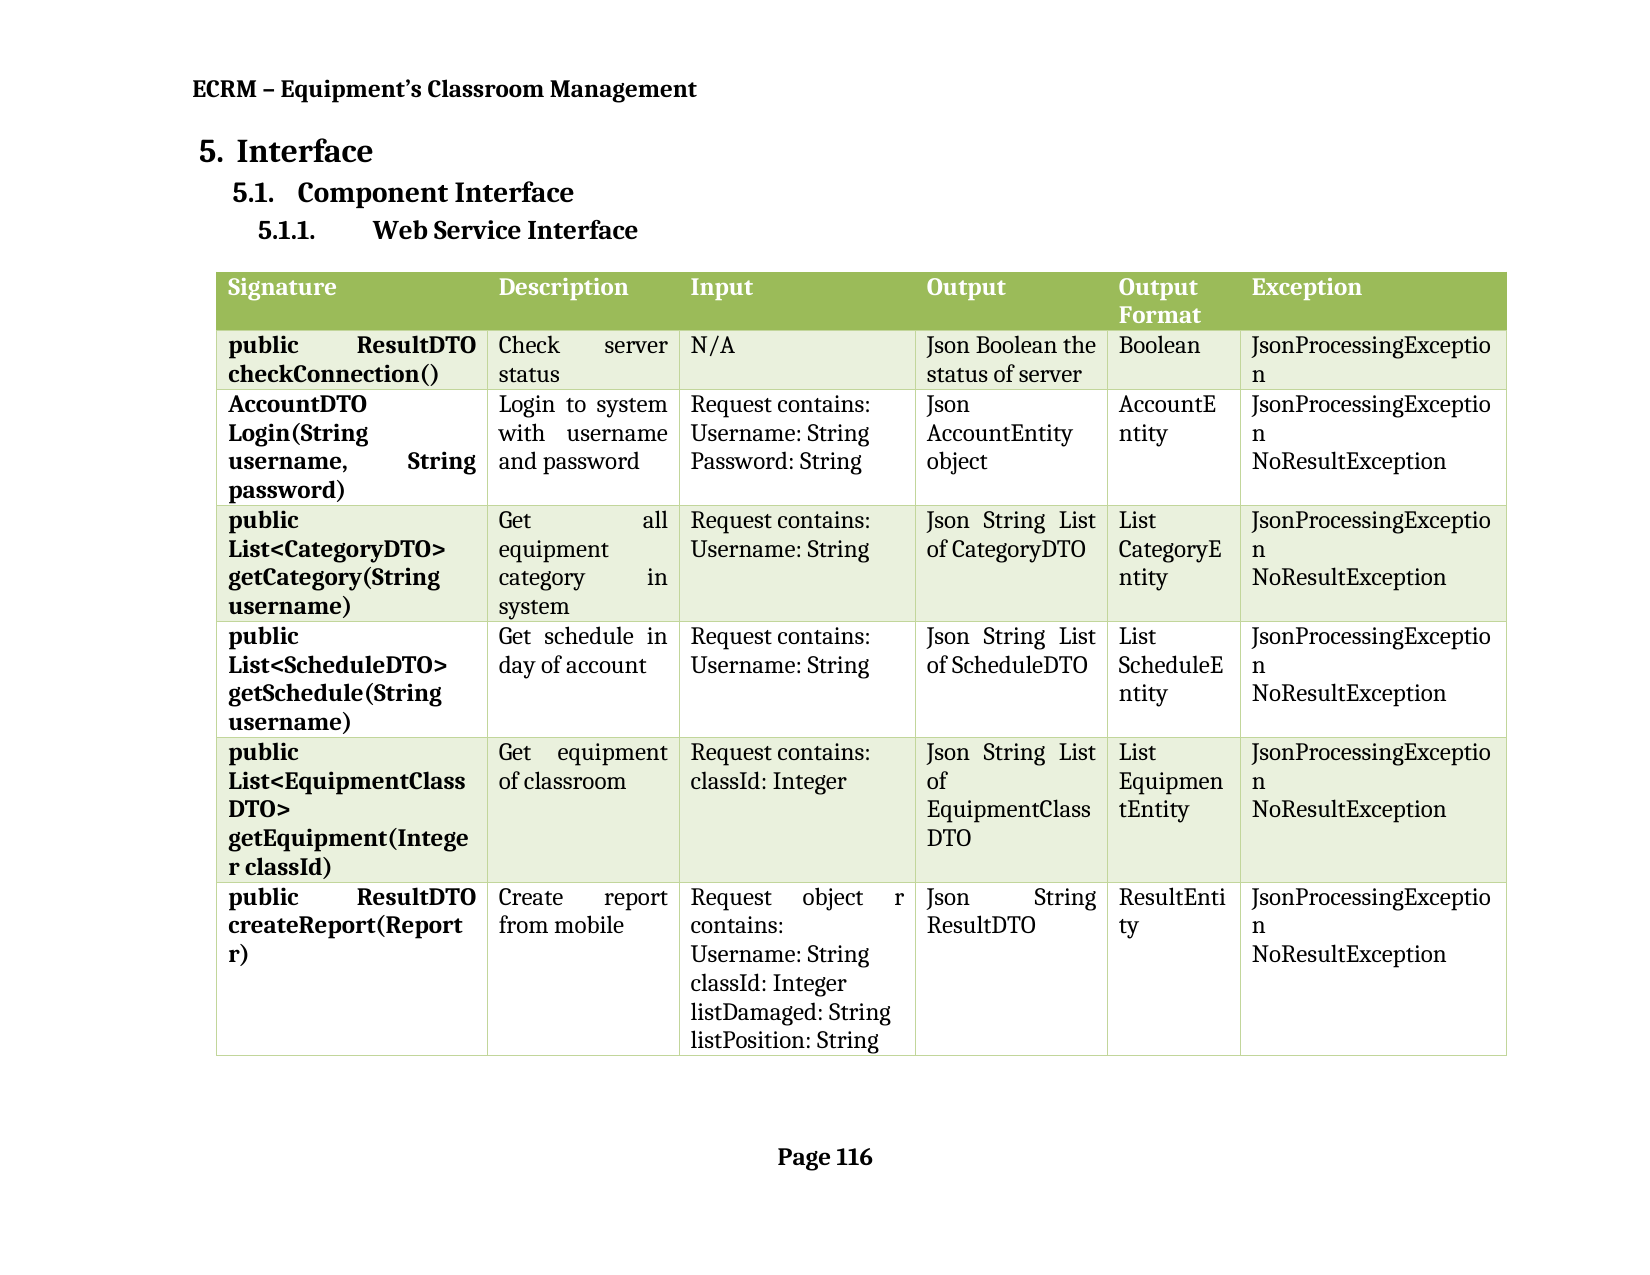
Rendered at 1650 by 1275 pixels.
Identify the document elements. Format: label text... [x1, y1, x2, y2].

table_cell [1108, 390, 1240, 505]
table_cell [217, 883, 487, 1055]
list Web Service Interface [258, 215, 1502, 246]
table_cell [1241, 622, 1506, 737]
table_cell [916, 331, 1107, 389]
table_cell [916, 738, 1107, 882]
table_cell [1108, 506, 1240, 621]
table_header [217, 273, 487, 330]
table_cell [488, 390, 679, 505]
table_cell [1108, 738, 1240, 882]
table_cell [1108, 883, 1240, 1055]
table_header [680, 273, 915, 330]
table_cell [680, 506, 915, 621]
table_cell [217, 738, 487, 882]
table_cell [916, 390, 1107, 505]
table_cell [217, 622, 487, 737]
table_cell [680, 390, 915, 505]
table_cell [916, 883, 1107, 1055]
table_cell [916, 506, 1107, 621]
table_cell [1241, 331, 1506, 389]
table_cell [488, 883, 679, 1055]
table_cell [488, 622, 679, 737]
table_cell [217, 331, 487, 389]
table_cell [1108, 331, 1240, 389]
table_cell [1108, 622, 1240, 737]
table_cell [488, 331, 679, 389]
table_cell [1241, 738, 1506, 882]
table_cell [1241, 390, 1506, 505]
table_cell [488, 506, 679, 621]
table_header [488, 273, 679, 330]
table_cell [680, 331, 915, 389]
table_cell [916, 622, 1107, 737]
list Component Interface [232, 177, 1502, 210]
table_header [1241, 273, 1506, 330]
list Interface [199, 132, 1502, 171]
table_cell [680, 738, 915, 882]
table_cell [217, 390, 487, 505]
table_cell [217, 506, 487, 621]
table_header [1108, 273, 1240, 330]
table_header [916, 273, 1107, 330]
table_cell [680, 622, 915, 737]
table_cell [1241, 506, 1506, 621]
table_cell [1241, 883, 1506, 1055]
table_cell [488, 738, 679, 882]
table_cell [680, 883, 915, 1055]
